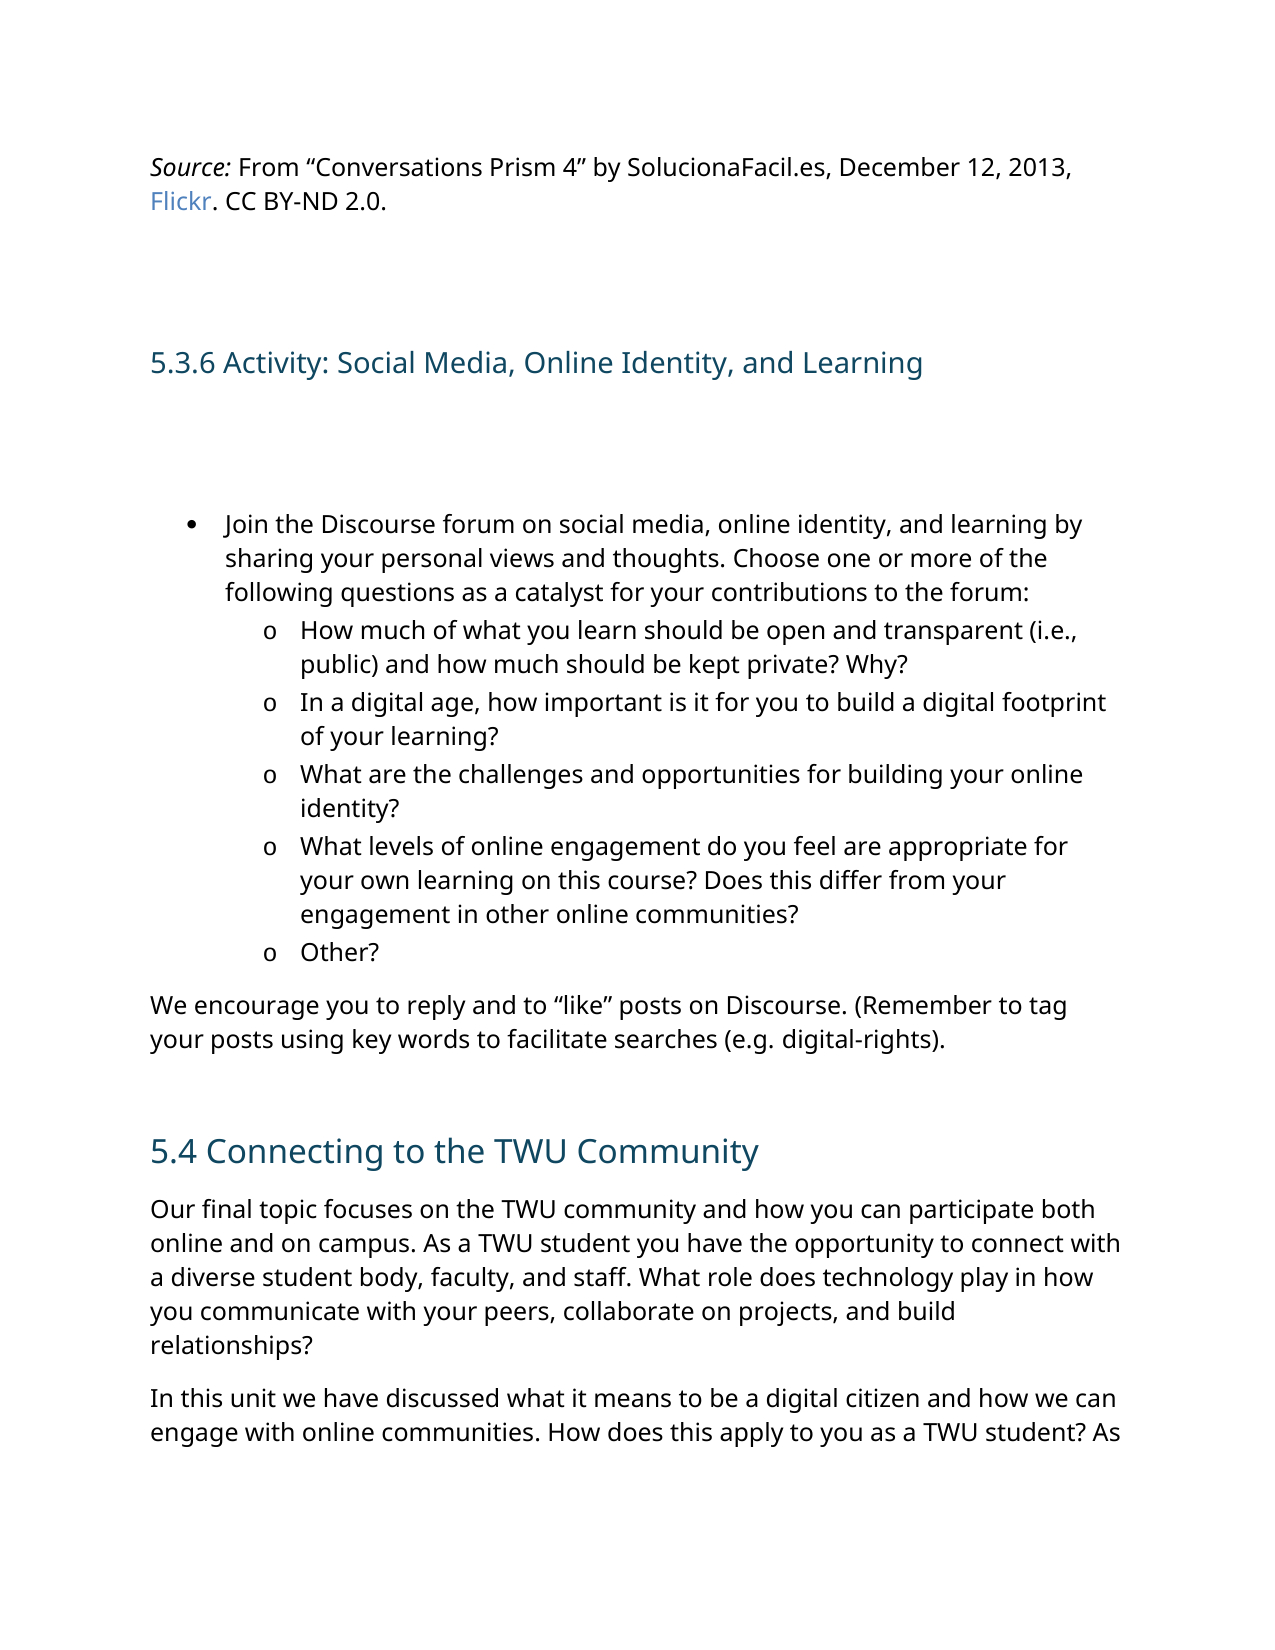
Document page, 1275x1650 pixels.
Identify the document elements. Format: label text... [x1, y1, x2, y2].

list In a digital age, how important is it for you to build a digital footprint of your learning? [262, 684, 1125, 753]
list How much of what you learn should be open and transparent (i.e., public) and how much should be kept private? Why? [262, 612, 1125, 681]
text Source: From “Conversations Prism 4” by SolucionaFacil.es, December 12, 2013, Flickr. CC BY-ND 2.0. [150, 150, 1125, 218]
text We encourage you to reply and to “like” posts on Discourse. (Remember to tag your posts using key words to facilitate searches (e.g. digital-rights). [150, 988, 1125, 1056]
list Other? [262, 935, 1125, 969]
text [150, 1381, 1125, 1449]
subtitle 5.4 Connecting to the TWU Community [150, 1128, 1125, 1173]
list Join the Discourse forum on social media, online identity, and learning by sharing your personal views and thoughts. Choose one or more of the following questions as a catalyst for your contributions to the forum: [187, 507, 1125, 609]
text Our final topic focuses on the TWU community and how you can participate both online and on campus. As a TWU student you have the opportunity to connect with a diverse student body, faculty, and staff. What role does technology play in how you communicate with your peers, collaborate on projects, and build relationships? [150, 1192, 1125, 1362]
list What are the challenges and opportunities for building your online identity? [262, 757, 1125, 825]
list What levels of online engagement do you feel are appropriate for your own learning on this course? Does this differ from your engagement in other online communities? [262, 829, 1125, 931]
subtitle 5.3.6 Activity: Social Media, Online Identity, and Learning [150, 342, 1125, 382]
